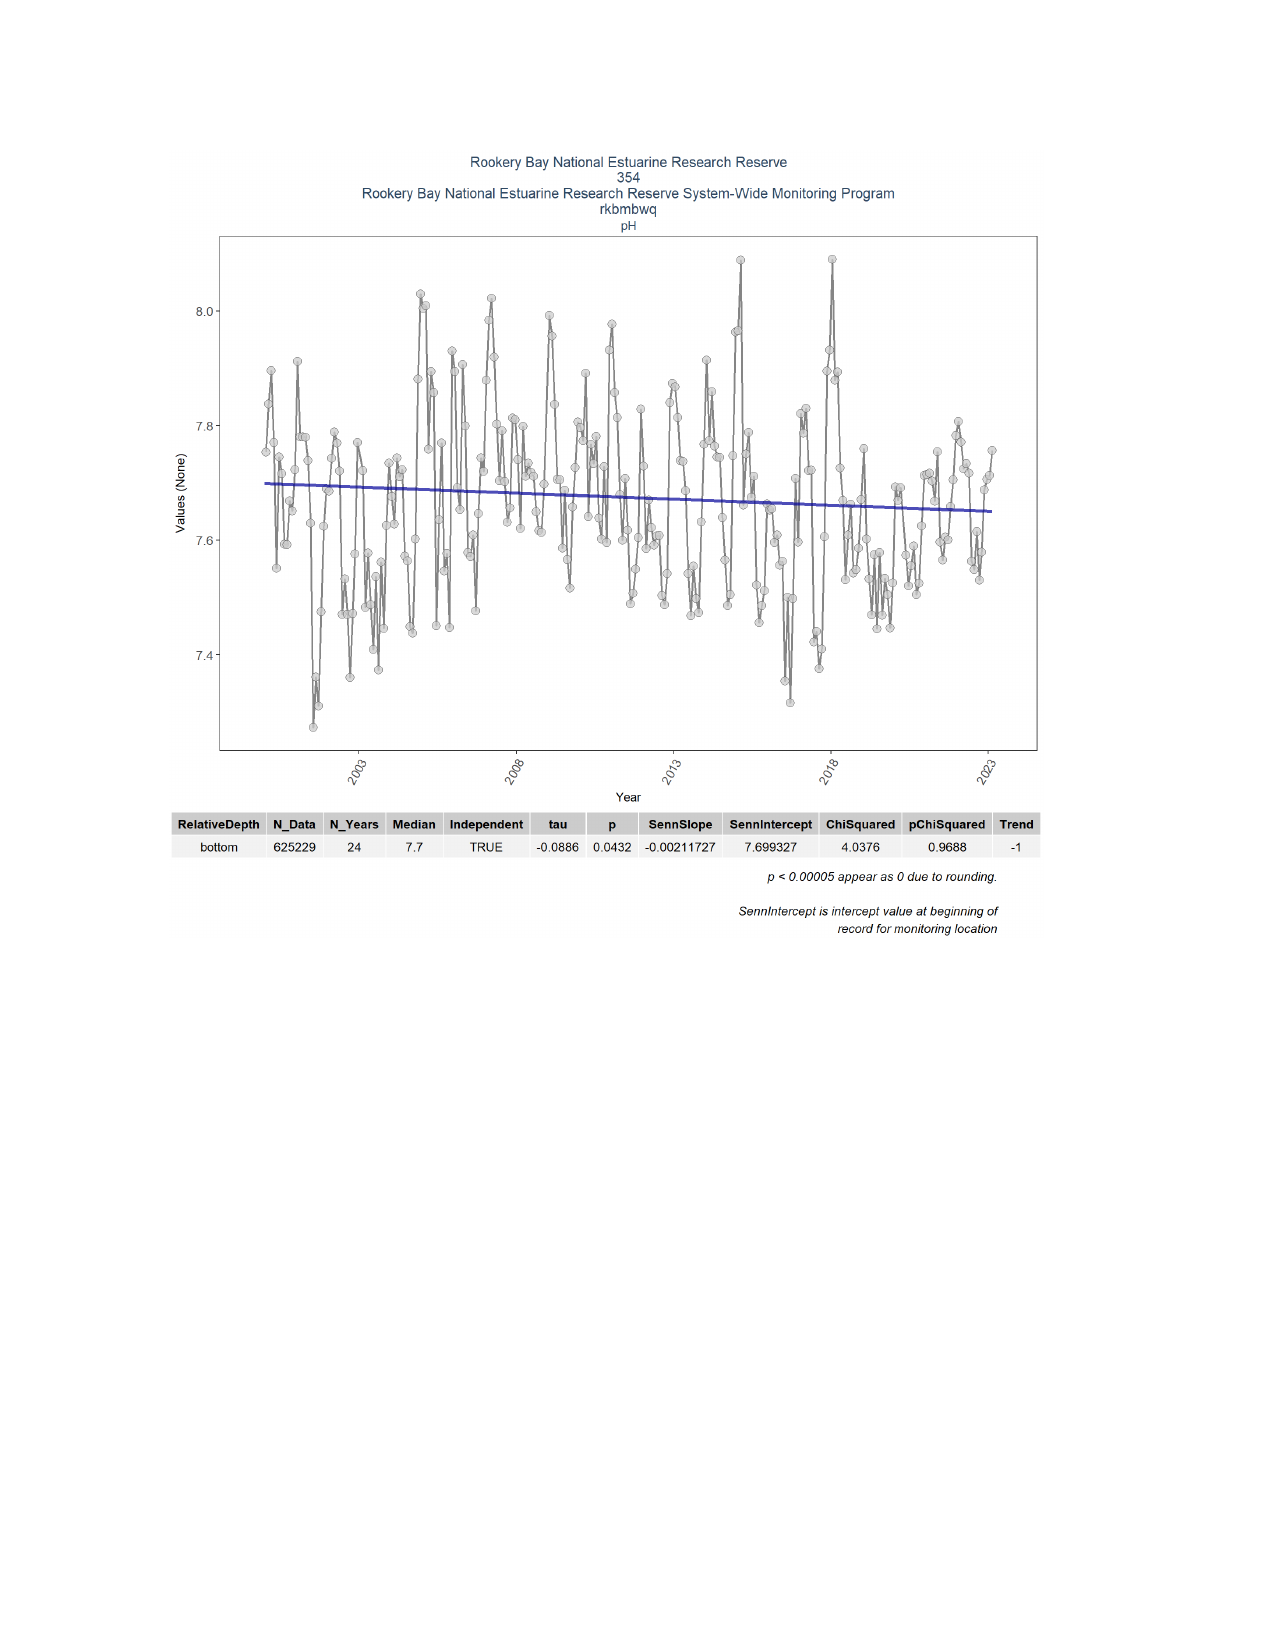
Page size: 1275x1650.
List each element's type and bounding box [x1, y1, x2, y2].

picture [168, 150, 1044, 938]
